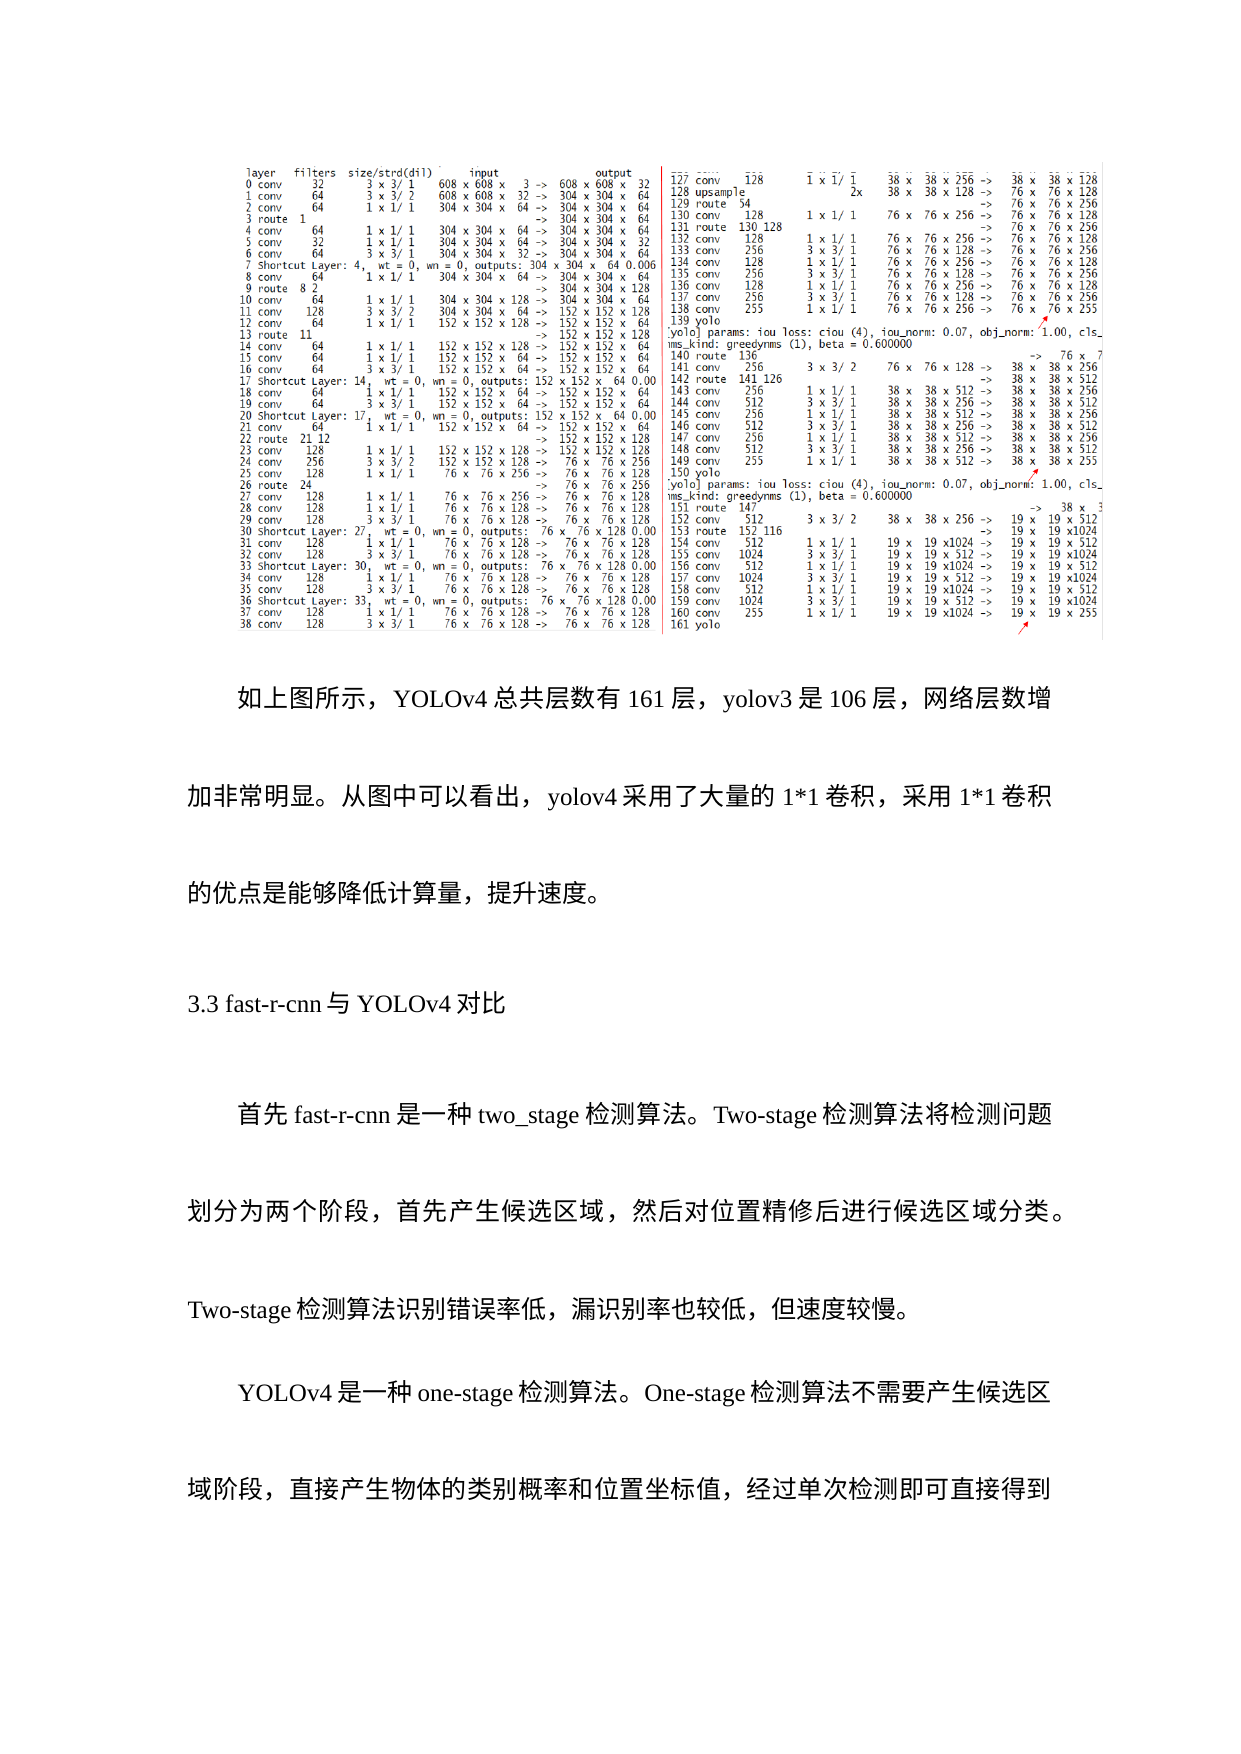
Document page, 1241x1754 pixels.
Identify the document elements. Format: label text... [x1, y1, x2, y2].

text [187, 1358, 1053, 1520]
text 首先fast-r-cnn是一种two_stage检测算法。Two-stage检测算法将检测问题划分为两个阶段，首先产生候选区域，然后对位置精修后进行候选区域分类。Two-stage检测算法识别错误率低，漏识别率也较低，但速度较慢。 [187, 1080, 1053, 1340]
text 如上图所示，YOLOv4总共层数有161层，yolov3是106层，网络层数增加非常明显。从图中可以看出，yolov4采用了大量的1*1卷积，采用1*1卷积的优点是能够降低计算量，提升速度。 [187, 664, 1053, 924]
picture [237, 162, 1103, 640]
subtitle 3.3 fast-r-cnn与YOLOv4对比 [187, 969, 1053, 1034]
